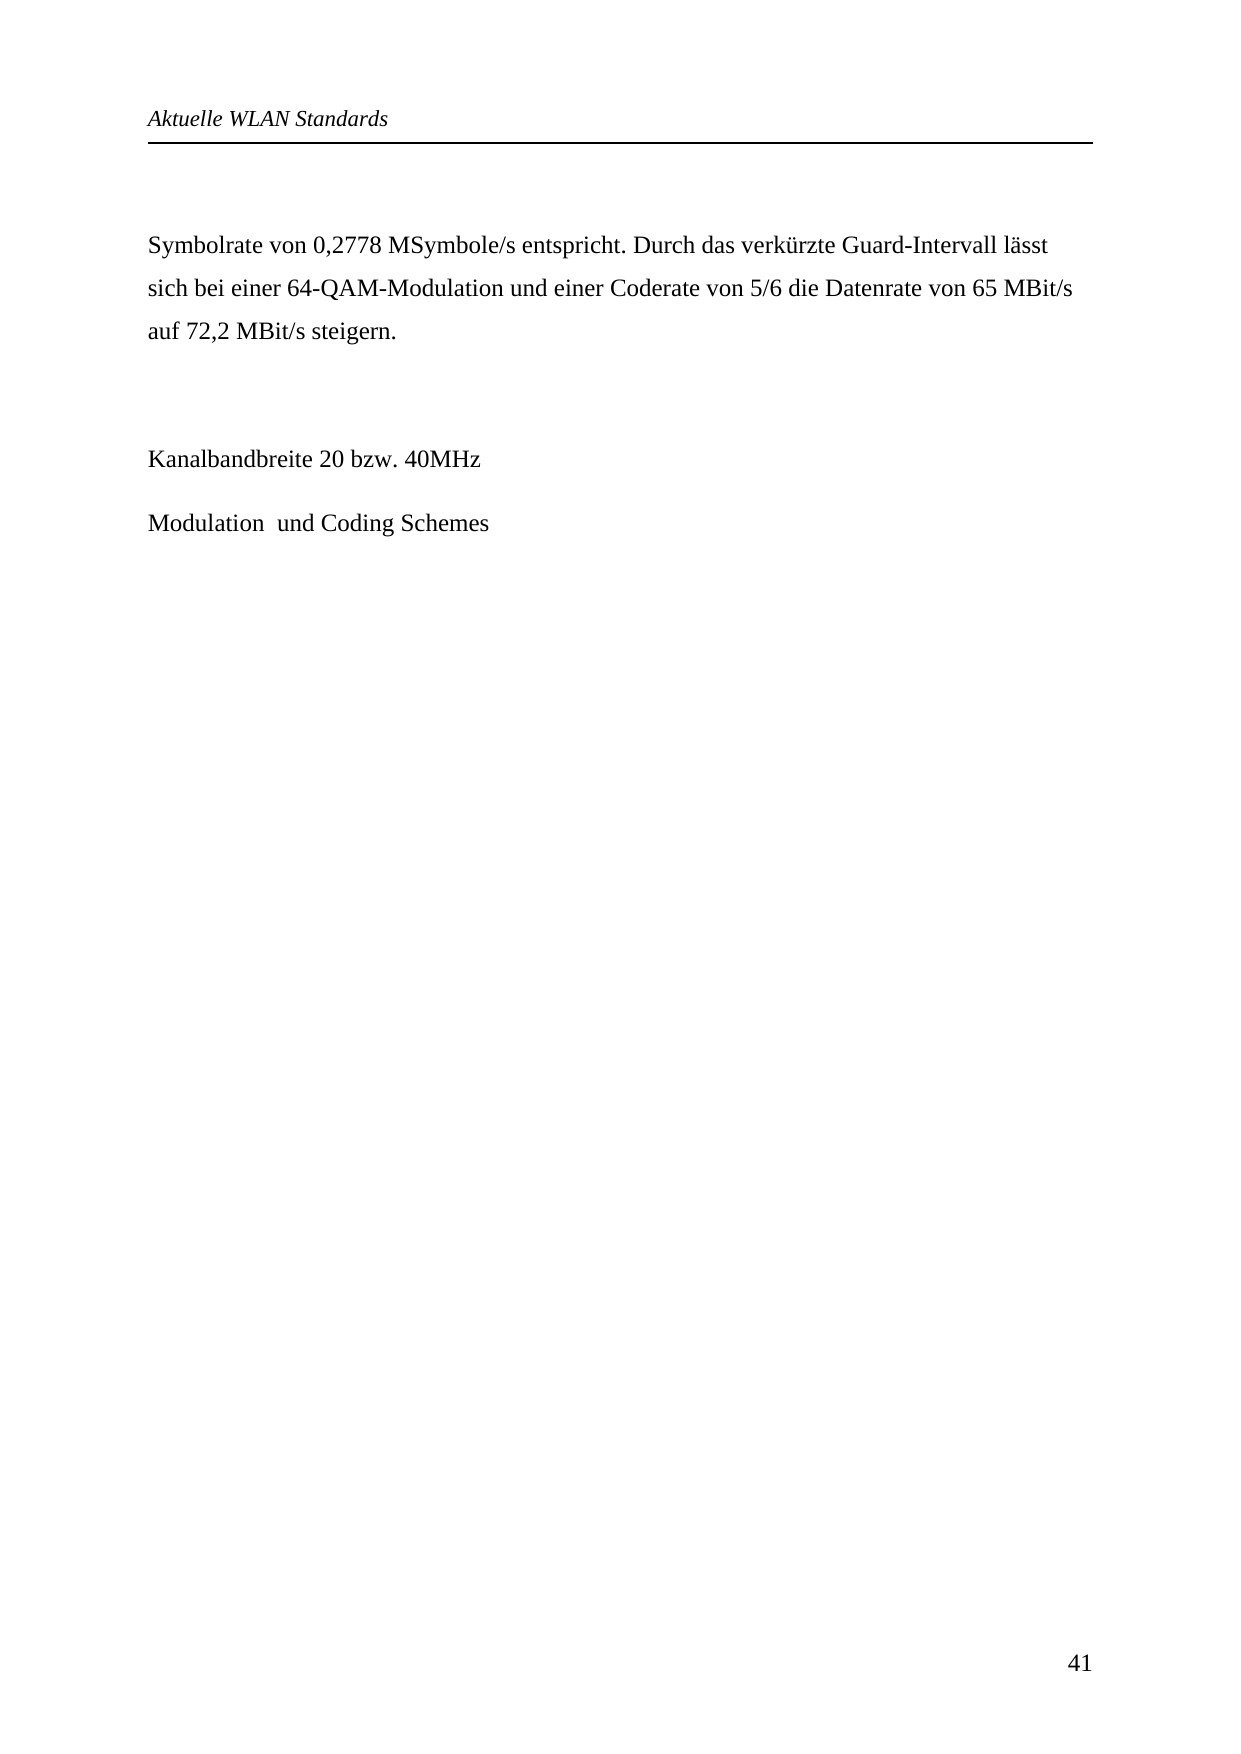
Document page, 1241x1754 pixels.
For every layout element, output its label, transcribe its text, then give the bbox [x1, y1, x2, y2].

text Kanalbandbreite 20 bzw. 40MHz [148, 444, 1093, 473]
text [148, 230, 1093, 345]
text Modulation und Coding Schemes [148, 508, 1093, 537]
